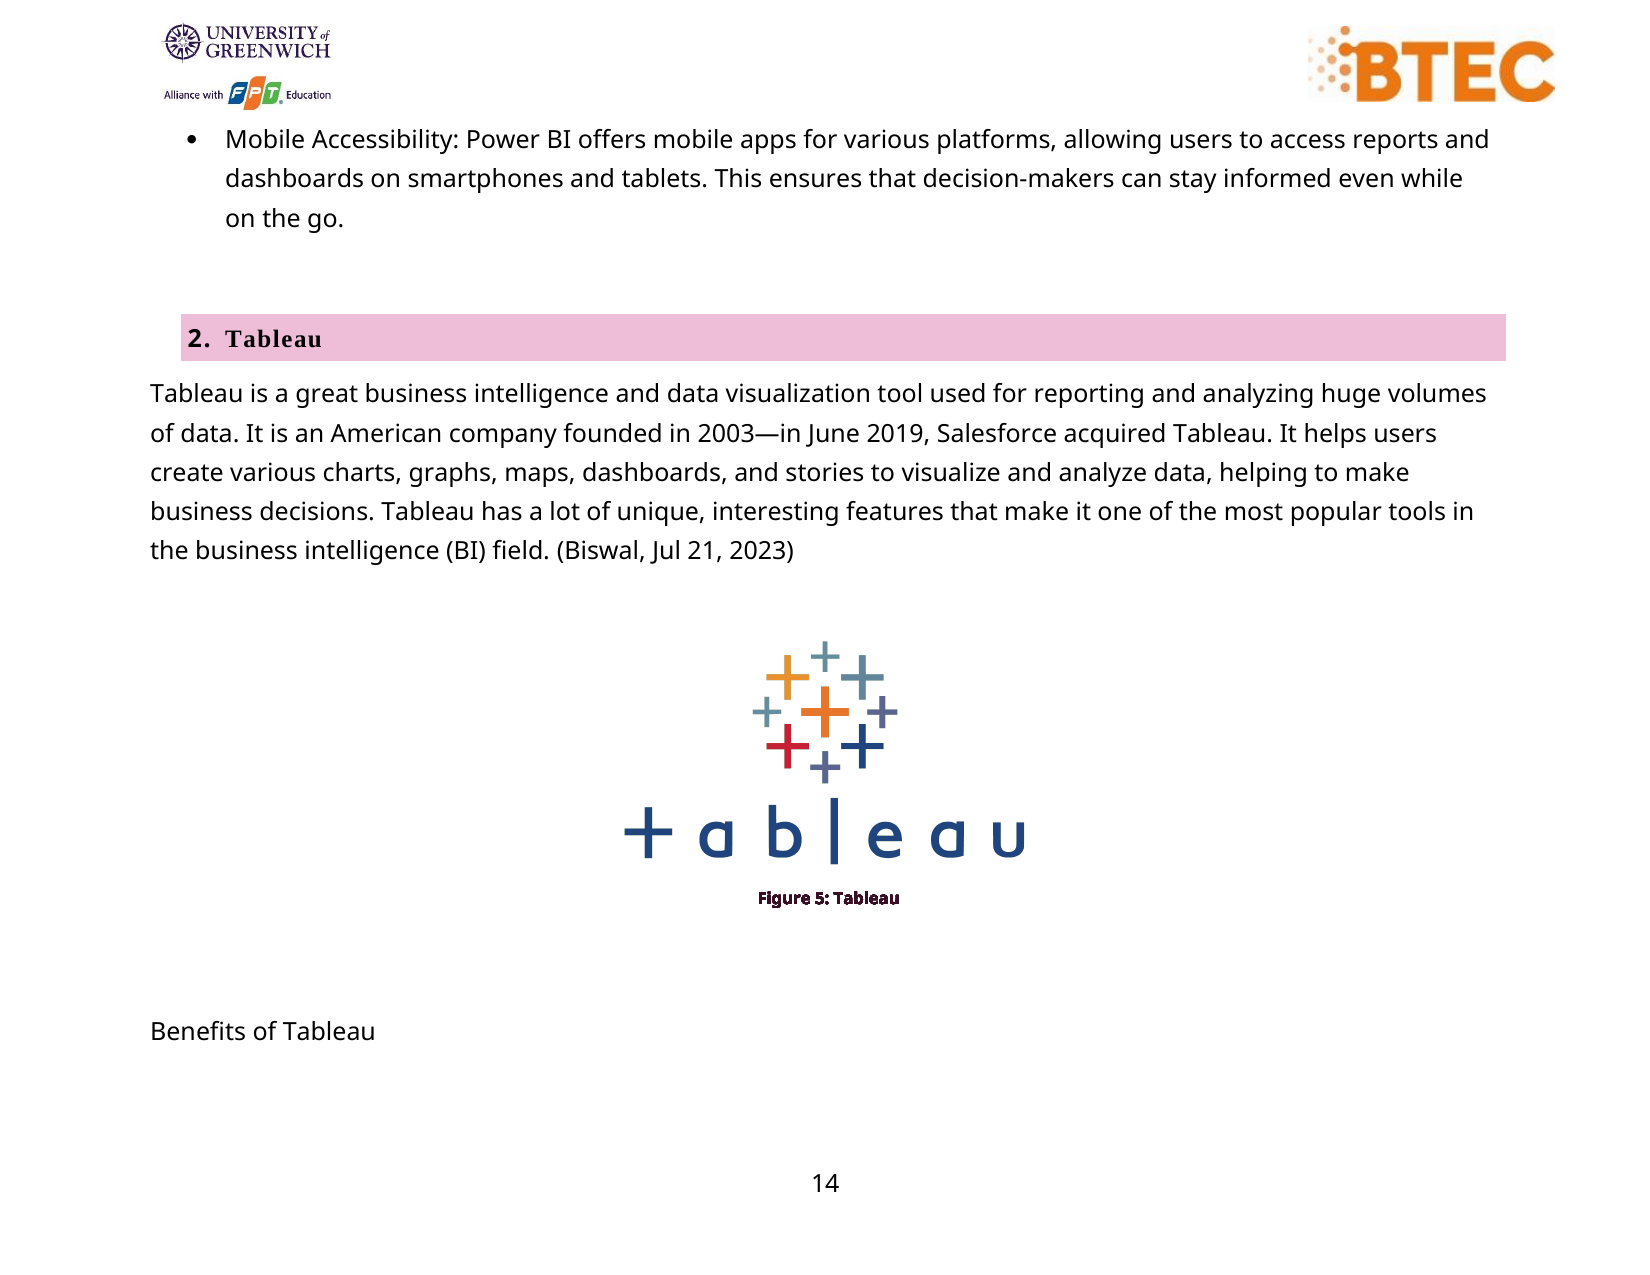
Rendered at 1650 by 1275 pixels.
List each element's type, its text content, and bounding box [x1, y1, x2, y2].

picture [150, 9, 343, 121]
picture [621, 638, 1029, 868]
list Mobile Accessibility: Power BI offers mobile apps for various platforms, allowing users to access reports and dashboards on smartphones and tablets. This ensures that decision-makers can stay informed even while on the go. [187, 122, 1500, 234]
text Tableau is a great business intelligence and data visualization tool used for reporting and analyzing huge volumes of data. It is an American company founded in 2003—in June 2019, Salesforce acquired Tableau. It helps users create various charts, graphs, maps, dashboards, and stories to visualize and analyze data, helping to make business decisions. Tableau has a lot of unique, interesting features that make it one of the most popular tools in the business intelligence (BI) field. [150, 376, 1500, 567]
text Benefits of Tableau [150, 1014, 1500, 1048]
picture [1307, 26, 1555, 102]
subtitle Tableau [188, 320, 1500, 354]
